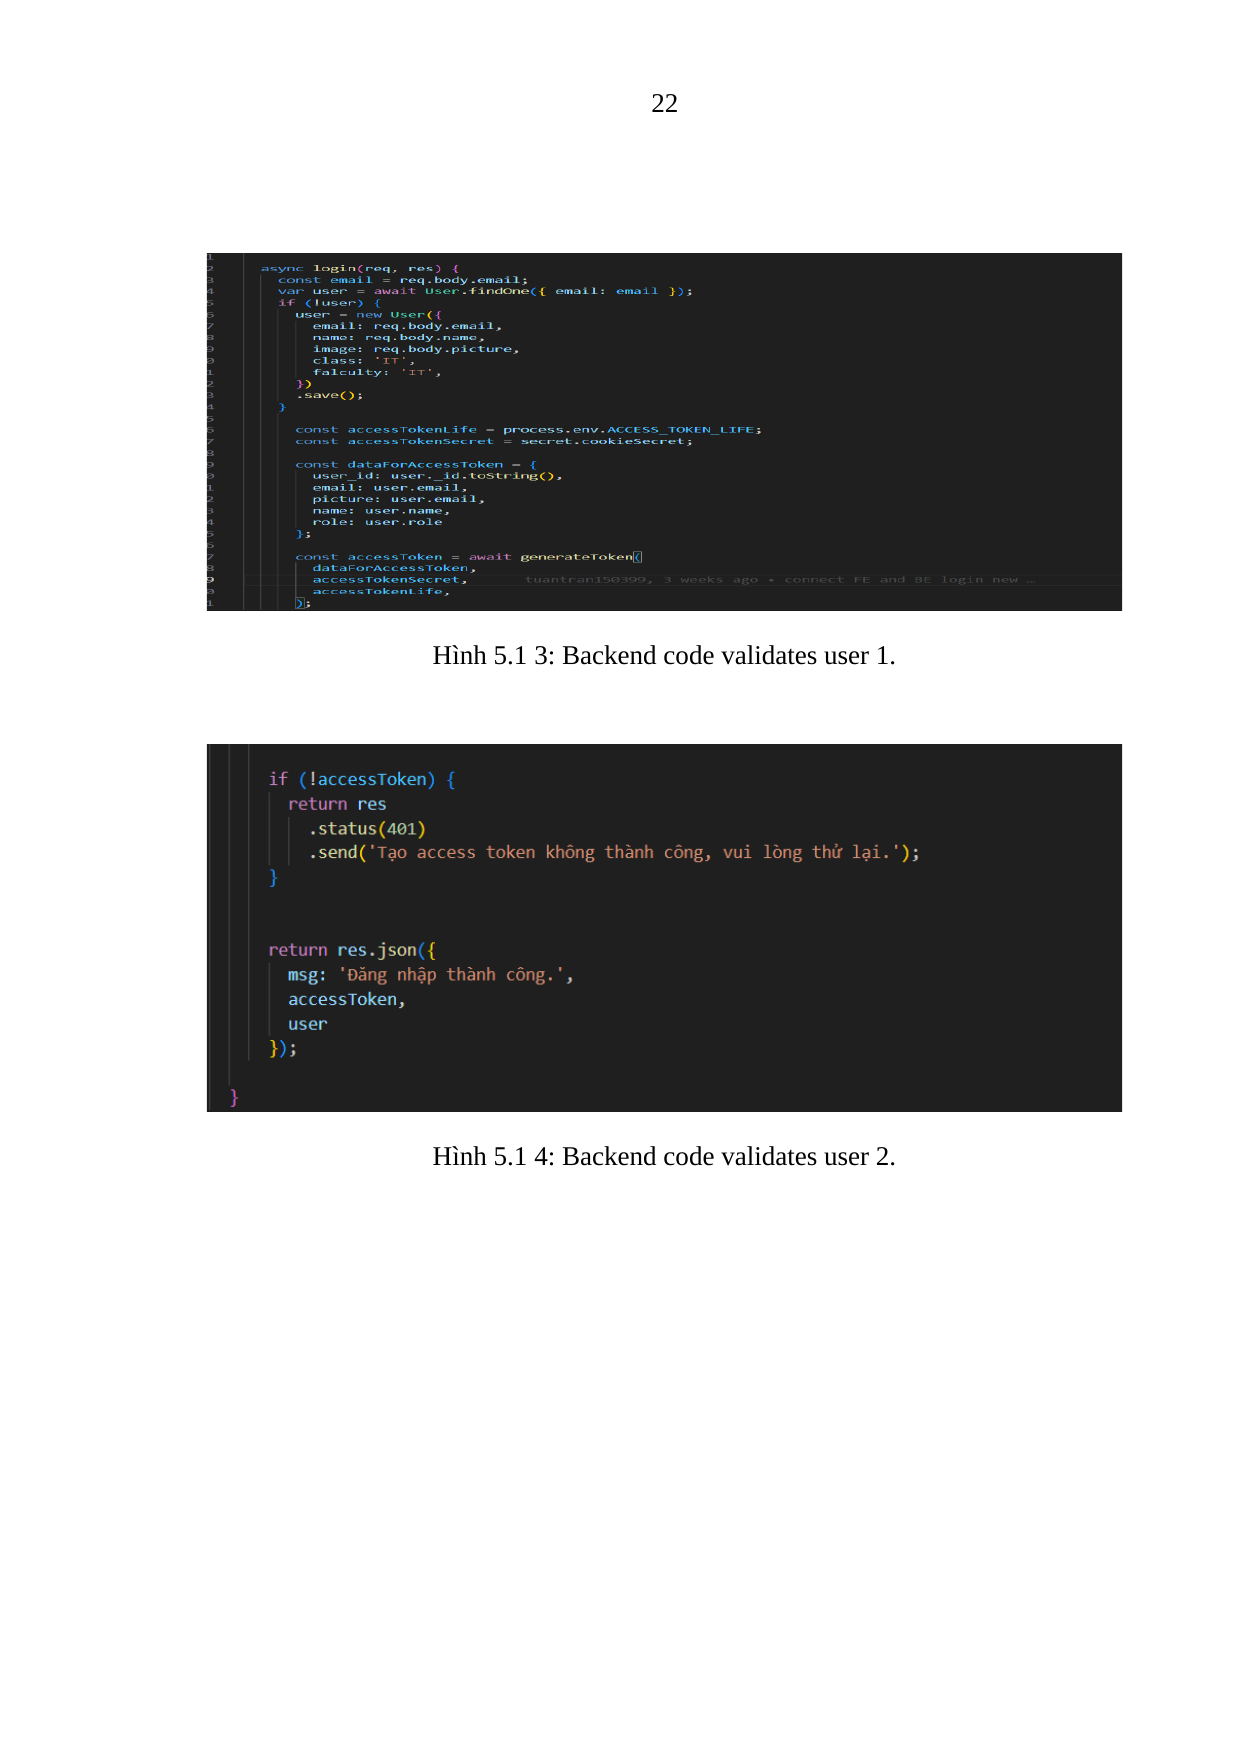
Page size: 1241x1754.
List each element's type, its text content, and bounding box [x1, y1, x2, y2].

text Hình 5.1 4: Backend code validates user 2. [207, 1140, 1122, 1171]
picture [206, 253, 1123, 611]
text Hình 5.1 3: Backend code validates user 1. [207, 639, 1122, 670]
picture [206, 744, 1123, 1112]
